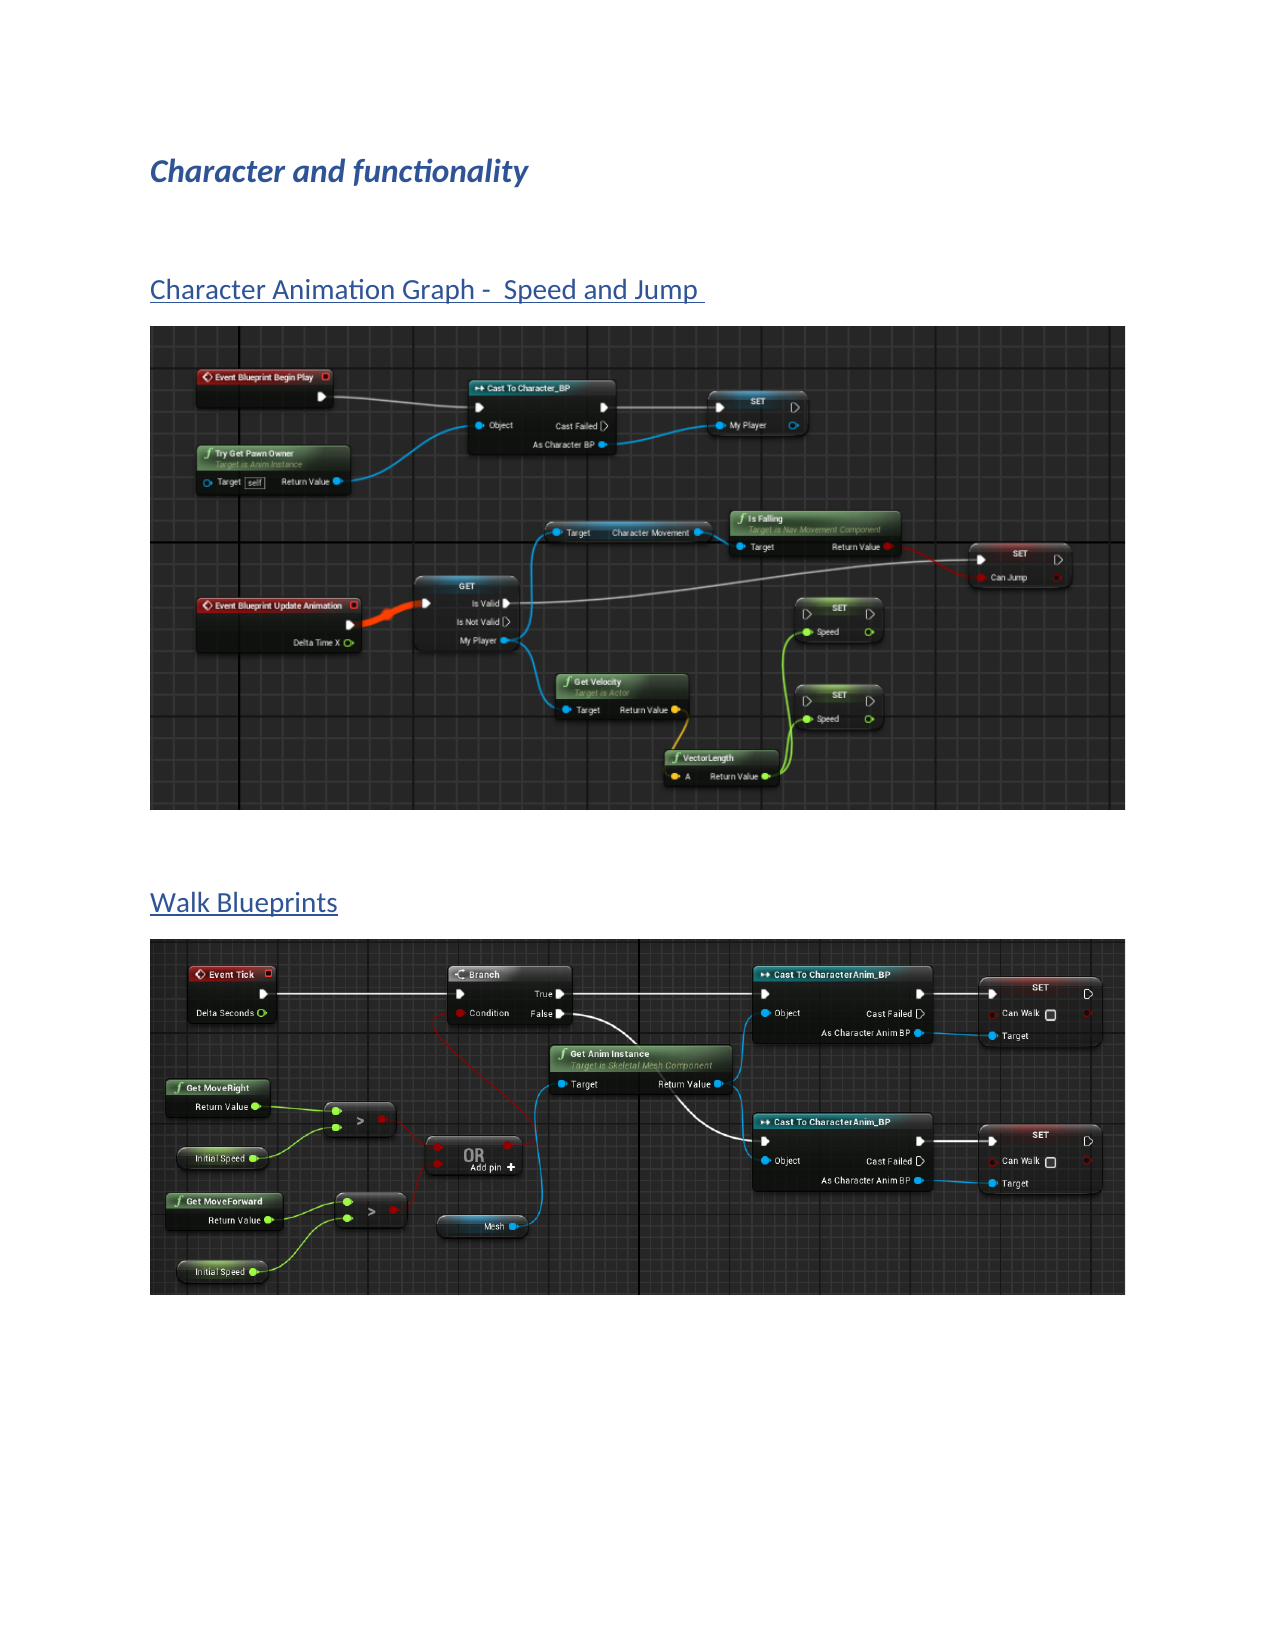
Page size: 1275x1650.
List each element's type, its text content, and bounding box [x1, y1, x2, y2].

text Character Animation Graph - Speed and Jump [150, 271, 1125, 307]
text Character and functionality [150, 150, 1125, 191]
picture [150, 326, 1125, 810]
text Walk Blueprints [150, 884, 1125, 919]
picture [150, 939, 1125, 1295]
